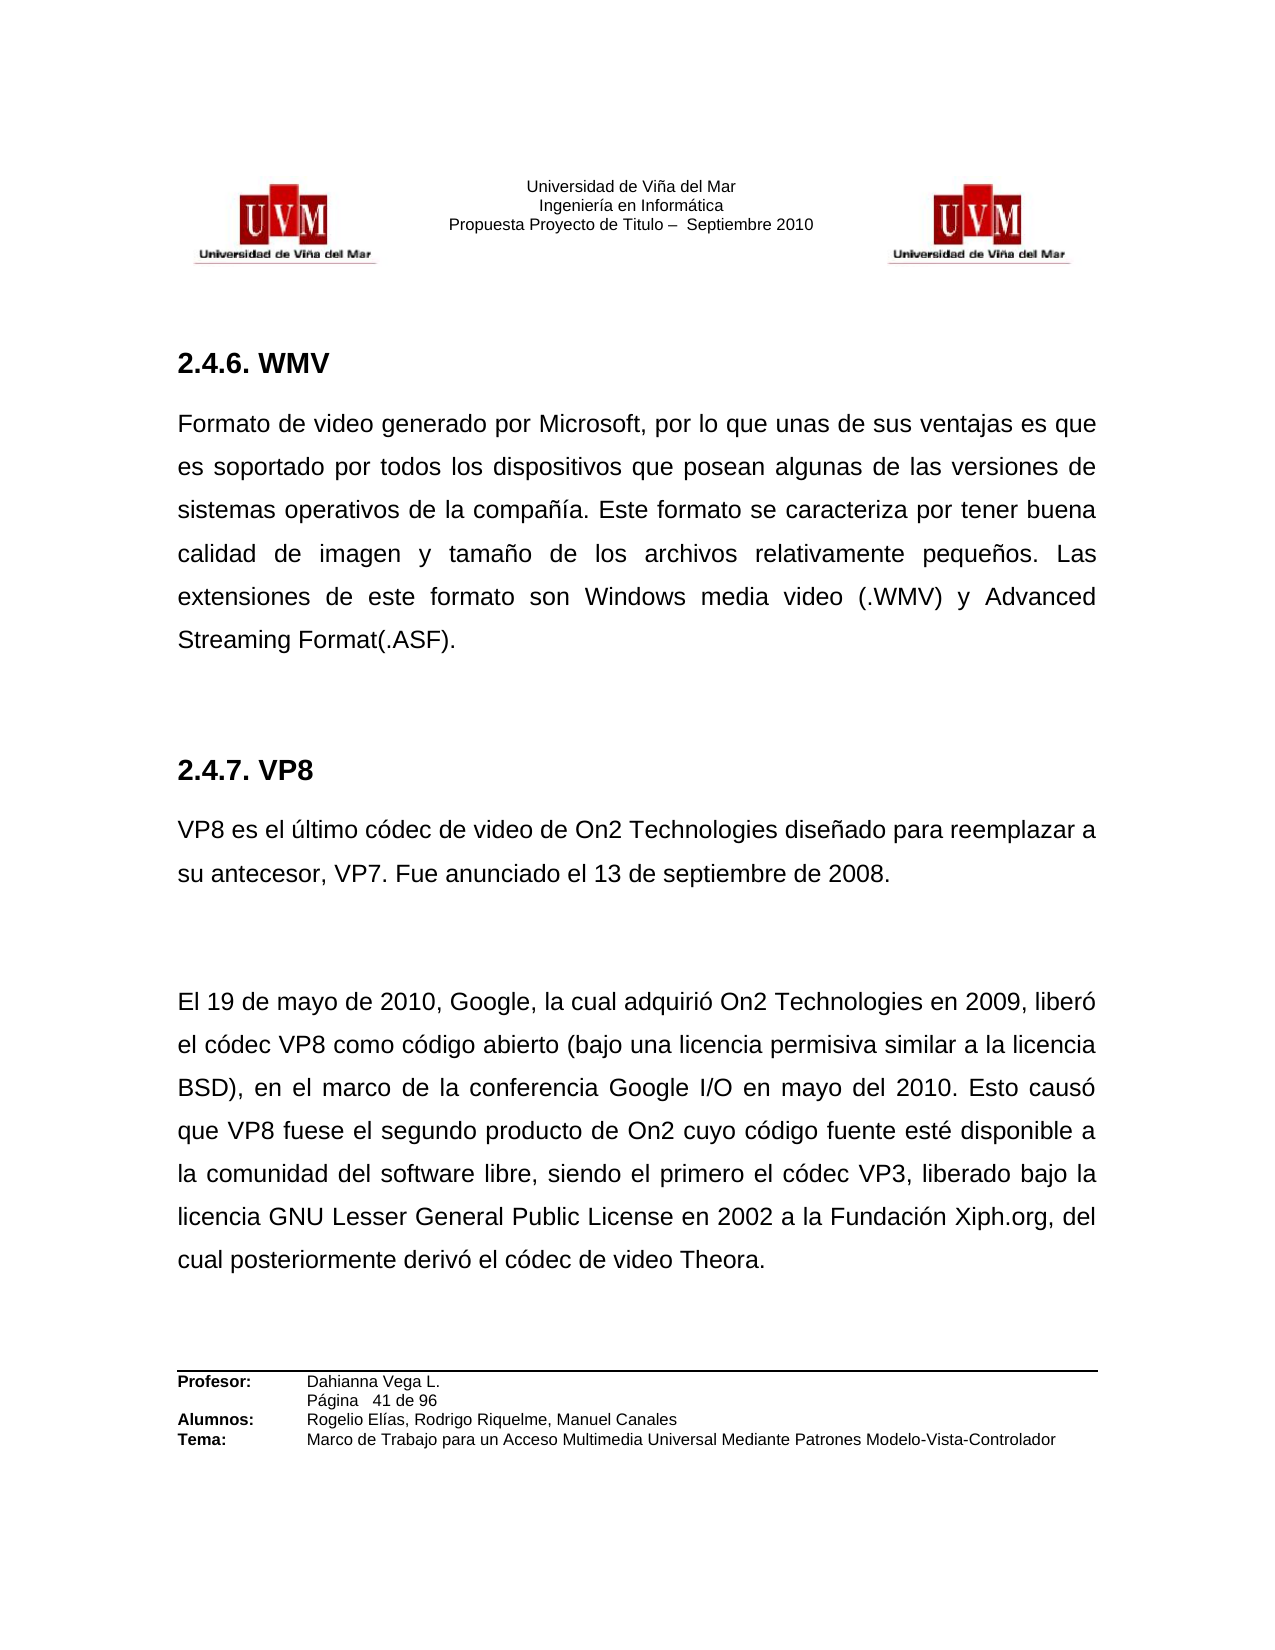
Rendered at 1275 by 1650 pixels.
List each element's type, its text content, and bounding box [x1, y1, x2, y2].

text VP8 es el último códec de video de On2 Technologies diseñado para reemplazar a su antecesor, VP7. Fue anunciado el 13 de septiembre de 2008. [177, 816, 1098, 887]
text El 19 de mayo de 2010, Google, la cual adquirió On2 Technologies en 2009, liberó el códec VP8 como código abierto (bajo una licencia permisiva similar a la licencia BSD), en el marco de la conferencia Google I/O en mayo del 2010. Esto causó que VP8 fuese el segundo producto de On2 cuyo código fuente esté disponible a la comunidad del software libre, siendo el primero el códec VP3, liberado bajo la licencia GNU Lesser General Public License en 2002 a la Fundación Xiph.org, del cual posteriormente derivó el códec de video Theora. [177, 987, 1098, 1274]
text Formato de video generado por Microsoft, por lo que unas de sus ventajas es que es soportado por todos los dispositivos que posean algunas de las versiones de sistemas operativos de la compañía. Este formato se caracteriza por tener buena calidad de imagen y tamaño de los archivos relativamente pequeños. Las extensiones de este formato son Windows media video (.WMV) y Advanced Streaming Format(.ASF). [177, 409, 1098, 653]
picture [177, 176, 390, 267]
picture [871, 176, 1084, 267]
subtitle 2.4.7. VP8 [177, 753, 1098, 786]
subtitle 2.4.6. WMV [177, 346, 1098, 380]
